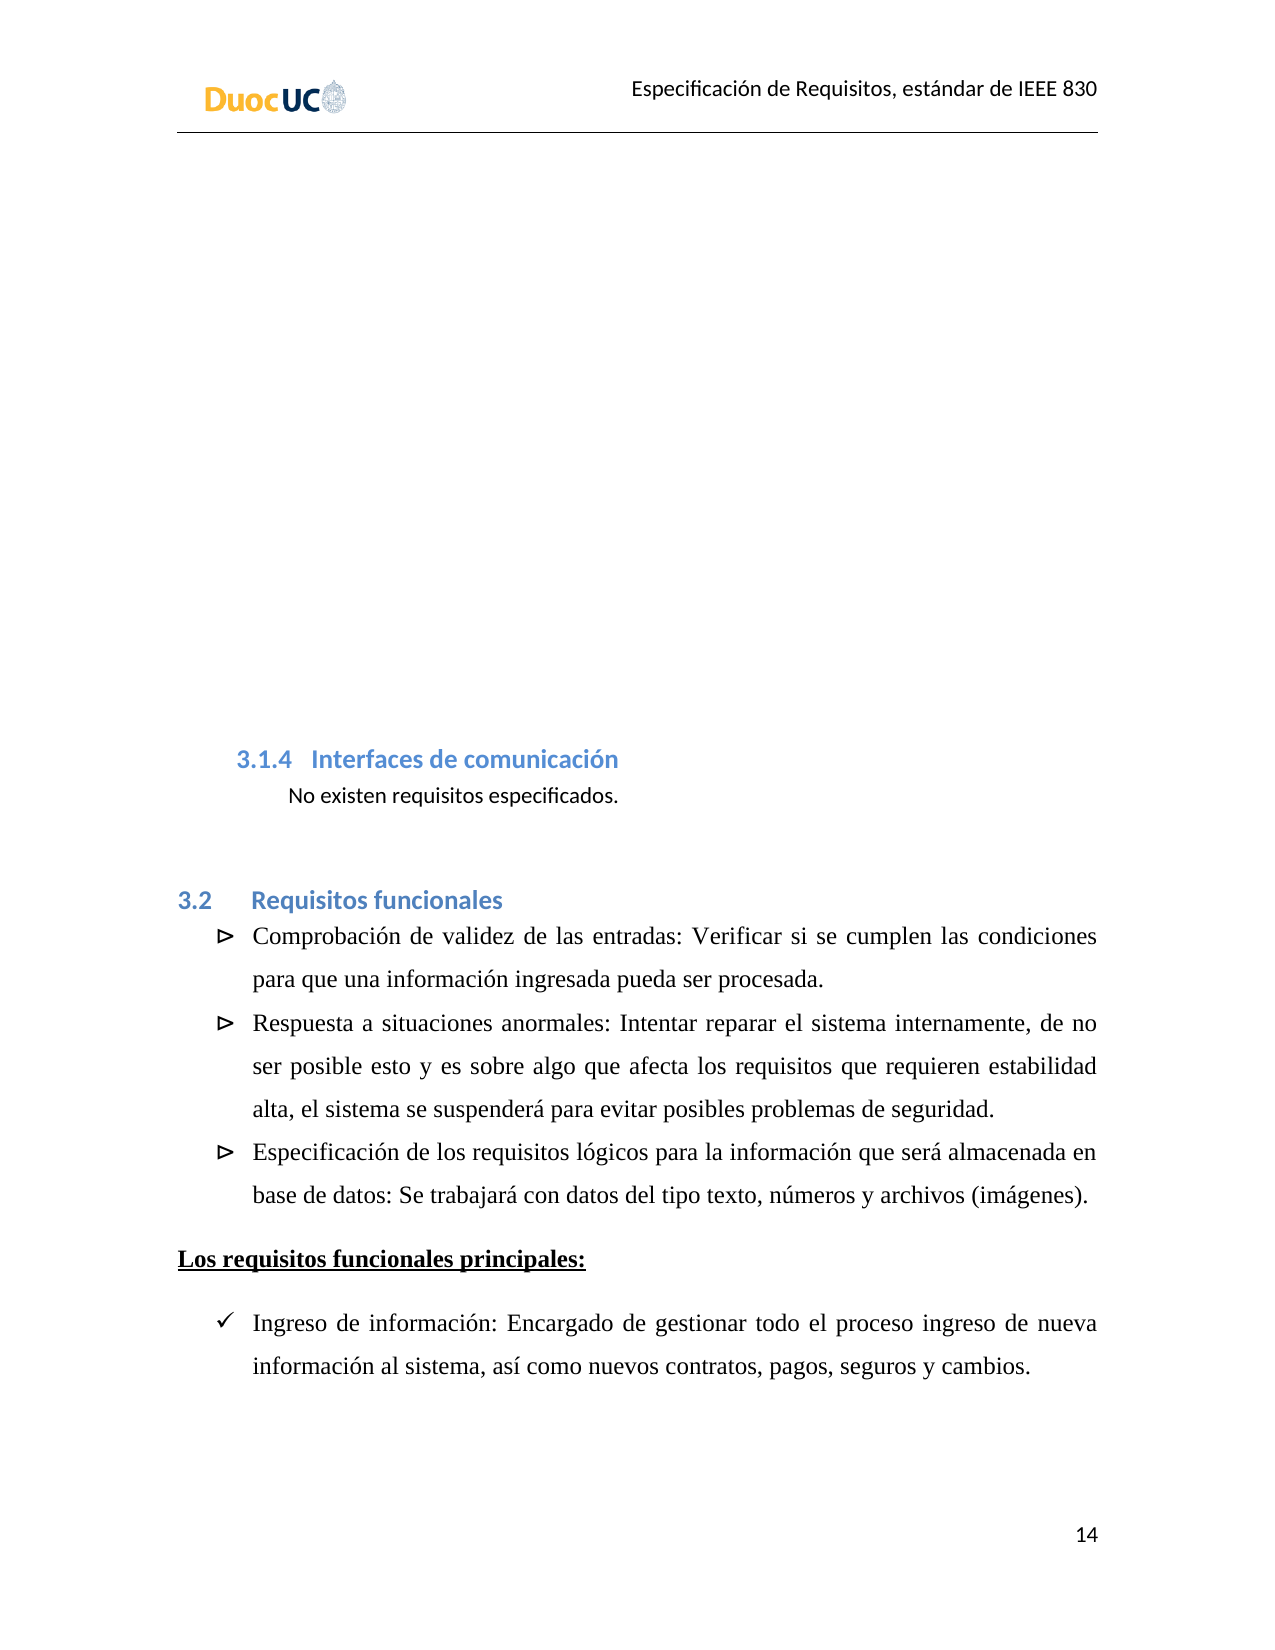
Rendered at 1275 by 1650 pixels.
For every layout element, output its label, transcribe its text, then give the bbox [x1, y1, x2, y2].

text Los requisitos funcionales principales: [177, 1244, 1098, 1273]
subtitle 3.1.4 Interfaces de comunicación [236, 742, 1098, 775]
list Comprobación de validez de las entradas: Verificar si se cumplen las condiciones para que una información ingresada pueda ser procesada. [215, 921, 1098, 993]
subtitle 3.2 Requisitos funcionales [177, 883, 1098, 916]
text No existen requisitos especificados. [288, 782, 1098, 809]
list Ingreso de información: Encargado de gestionar todo el proceso ingreso de nueva información al sistema, así como nuevos contratos, pagos, seguros y cambios. [215, 1308, 1098, 1380]
list Respuesta a situaciones anormales: Intentar reparar el sistema internamente, de no ser posible esto y es sobre algo que afecta los requisitos que requieren estabilidad alta, el sistema se suspenderá para evitar posibles problemas de seguridad. [215, 1008, 1098, 1123]
picture [198, 76, 351, 116]
list Especificación de los requisitos lógicos para la información que será almacenada en base de datos: Se trabajará con datos del tipo texto, números y archivos (imágenes). [215, 1137, 1098, 1209]
